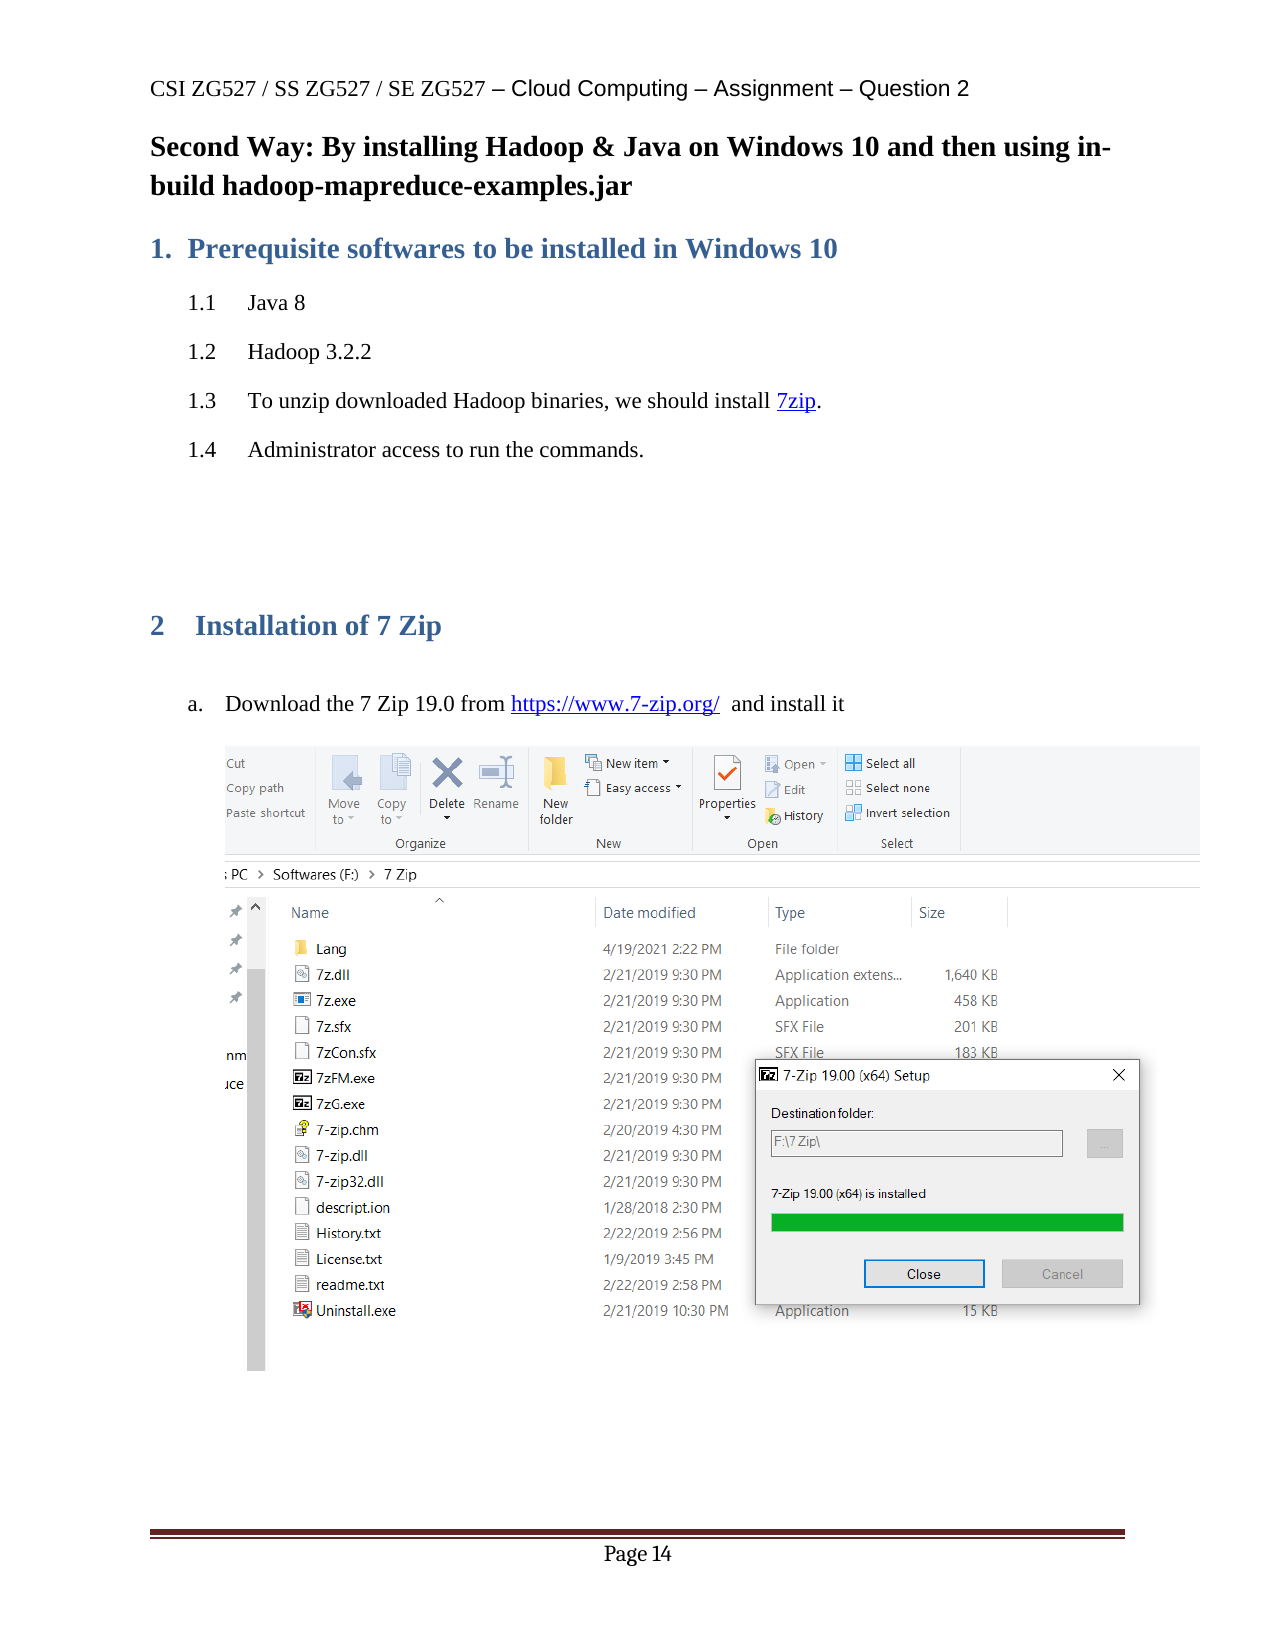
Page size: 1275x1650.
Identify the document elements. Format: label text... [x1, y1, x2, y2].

subtitle Prerequisite softwares to be installed in Windows 10 [150, 232, 1125, 265]
subtitle Hadoop 3.2.2 [187, 338, 1125, 364]
subtitle Installation of 7 Zip [150, 608, 1125, 642]
picture [225, 746, 1200, 1371]
text Second Way: By installing Hadoop & Java on Windows 10 and then using in-build hadoop-mapreduce-examples.jar [150, 129, 1125, 202]
list Download the 7 Zip 19.0 from https://www.7-zip.org/ and install it [187, 690, 1125, 716]
subtitle Java 8 [187, 288, 1125, 315]
subtitle Administrator access to run the commands. [187, 436, 1125, 463]
subtitle To unzip downloaded Hadoop binaries, we should install 7zip. [187, 387, 1125, 413]
